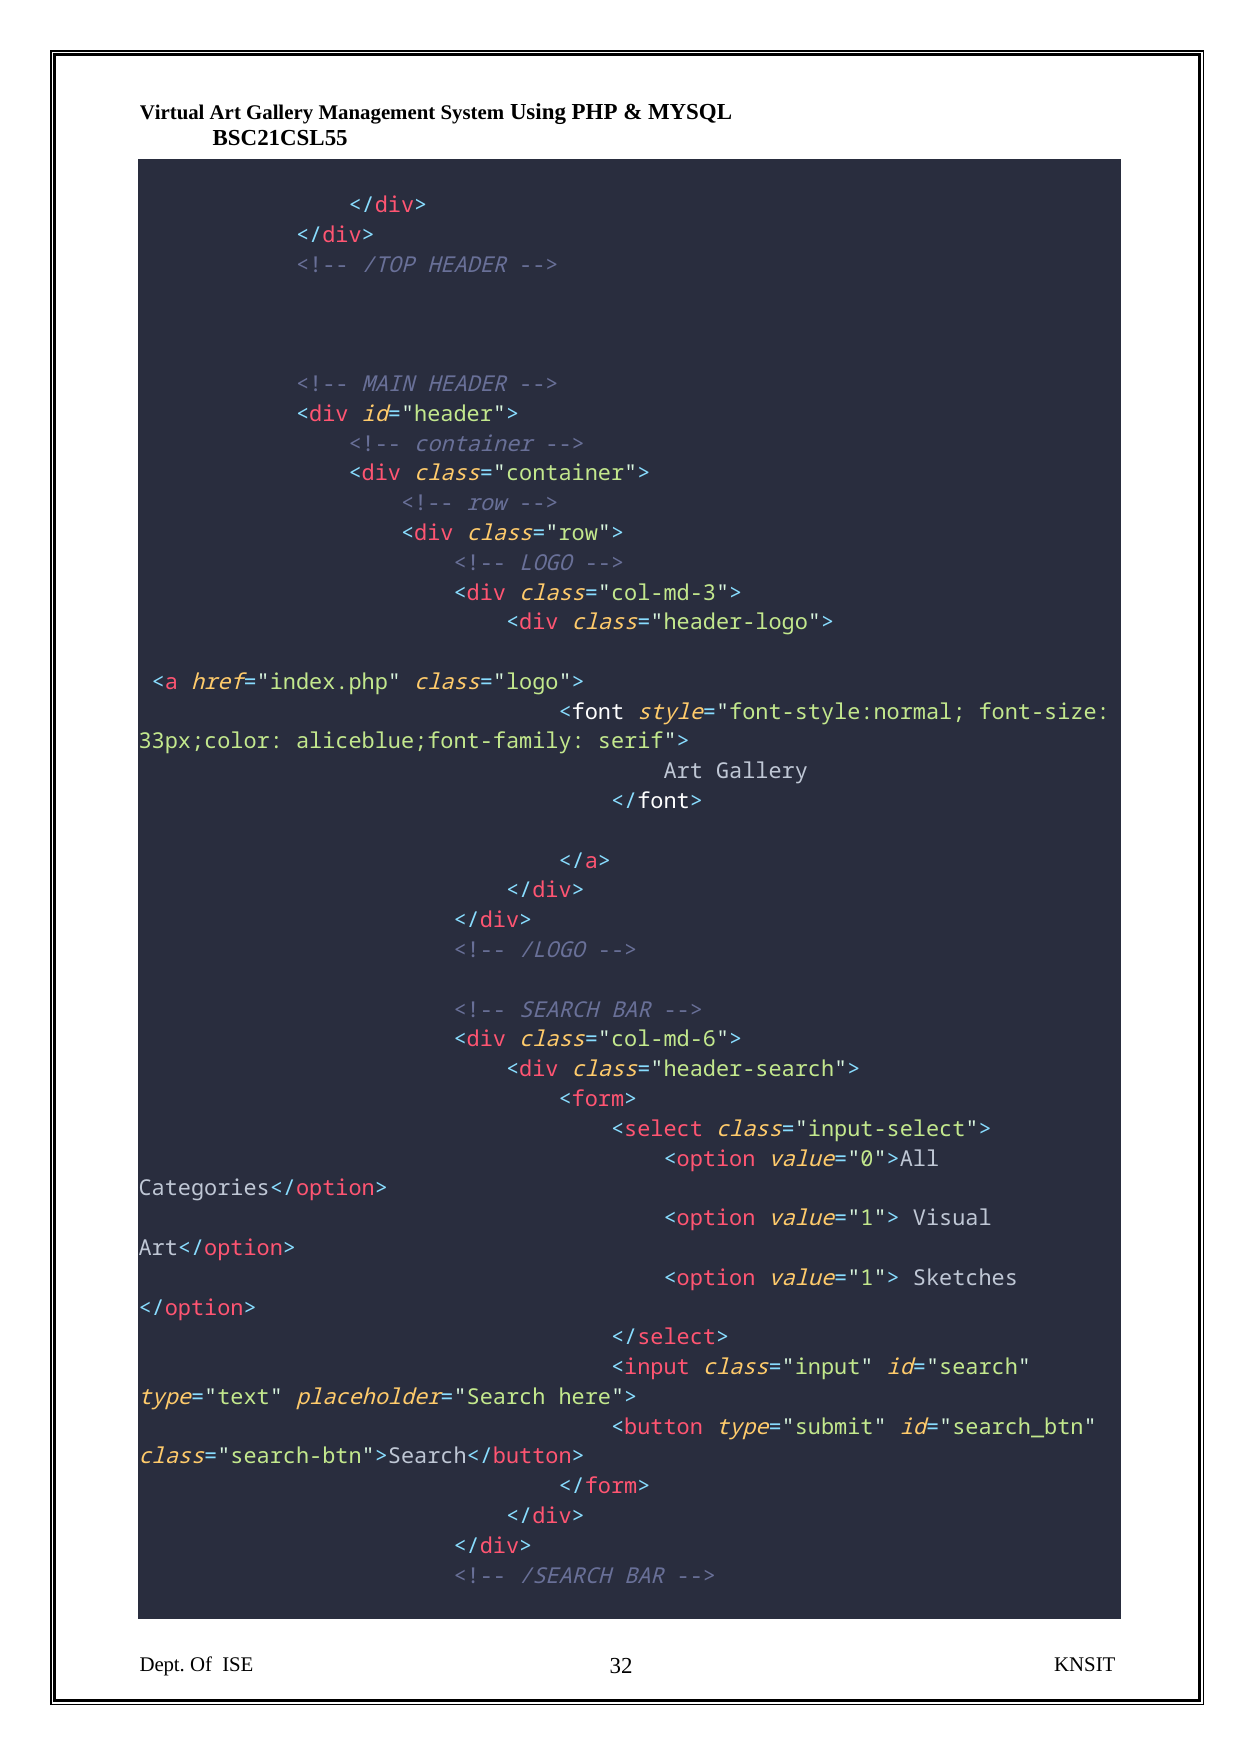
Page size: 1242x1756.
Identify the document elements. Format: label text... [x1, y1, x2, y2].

text <div class="header-search"> [138, 1053, 1121, 1083]
text </div> [138, 1530, 1121, 1559]
text <!-- MAIN HEADER --> [138, 368, 1121, 398]
text </form> [138, 1470, 1121, 1500]
text <input class="input" id="search" type="text" placeholder="Search here"> [138, 1351, 1121, 1411]
text <!-- /SEARCH BAR --> [138, 1559, 1121, 1589]
text <option value="1"> Sketches </option> [138, 1262, 1121, 1321]
text </font> [138, 785, 1121, 815]
text <button type="submit" id="search_btn" class="search-btn">Search</button> [138, 1411, 1121, 1470]
text <div class="col-md-3"> [138, 576, 1121, 606]
text <!-- row --> [138, 487, 1121, 517]
text <div class="row"> [138, 517, 1121, 547]
text <option value="0">All Categories</option> [138, 1142, 1121, 1202]
text </div> [138, 874, 1121, 904]
text <a href="index.php" class="logo"> [138, 666, 1121, 696]
text <!-- container --> [138, 427, 1121, 457]
text <form> [138, 1083, 1121, 1113]
text </select> [138, 1321, 1121, 1351]
text <div class="col-md-6"> [138, 1023, 1121, 1053]
text </div> [138, 1500, 1121, 1530]
text <div class="container"> [138, 457, 1121, 487]
text <div class="header-logo"> [138, 606, 1121, 636]
text </div> [138, 189, 1121, 219]
text <!-- /LOGO --> [138, 934, 1121, 964]
text <option value="1"> Visual Art</option> [138, 1202, 1121, 1262]
text <!-- /TOP HEADER --> [138, 249, 1121, 278]
text Art Gallery [138, 755, 1121, 785]
text <font style="font-style:normal; font-size: 33px;color: aliceblue;font-family: serif"> [138, 696, 1121, 755]
text </a> [138, 844, 1121, 874]
text <select class="input-select"> [138, 1113, 1121, 1142]
text </div> [138, 219, 1121, 249]
text <div id="header"> [138, 398, 1121, 427]
text <!-- SEARCH BAR --> [138, 993, 1121, 1023]
text <!-- LOGO --> [138, 547, 1121, 576]
text </div> [138, 904, 1121, 934]
